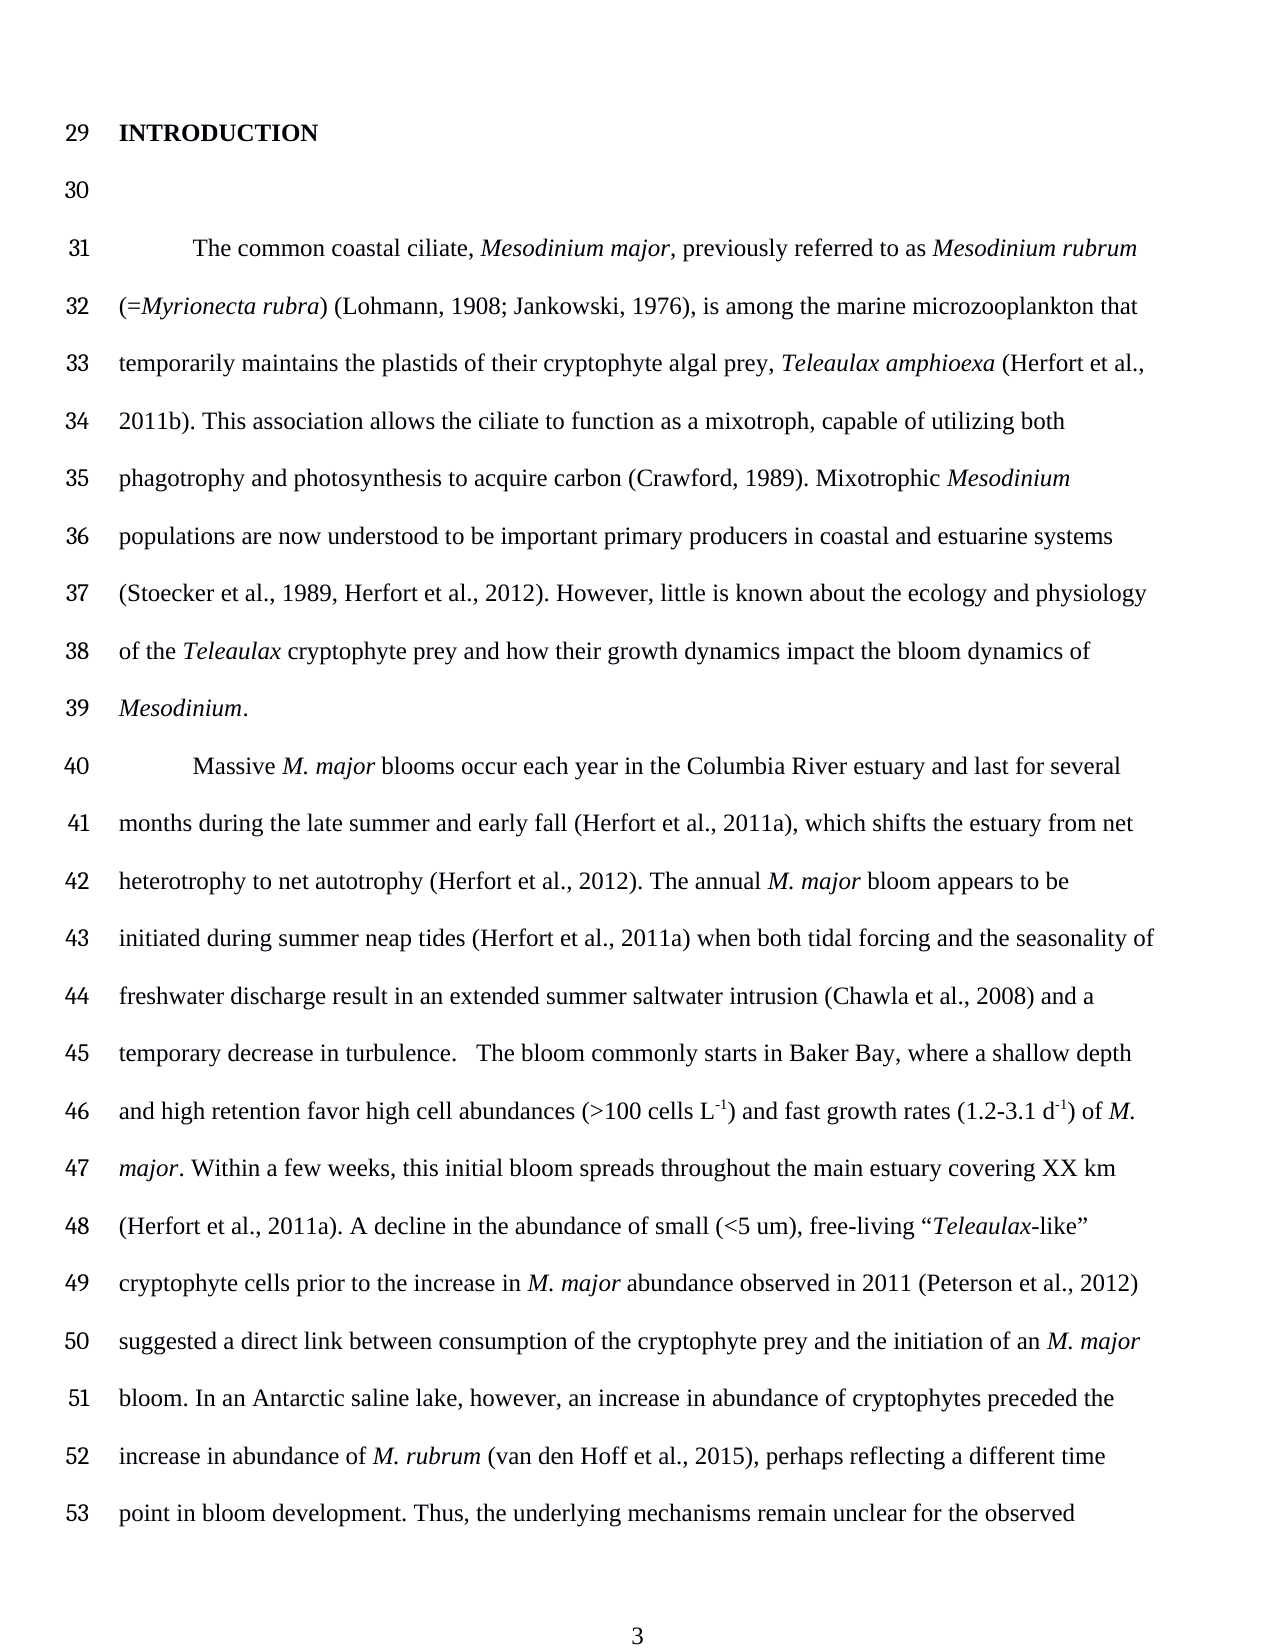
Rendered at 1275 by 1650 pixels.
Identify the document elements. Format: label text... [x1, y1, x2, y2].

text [118, 751, 1156, 1527]
text The common coastal ciliate, Mesodinium major, previously referred to as Mesodinium rubrum (=Myrionecta rubra) (Lohmann, 1908; Jankowski, 1976), is among the marine microzooplankton that the plastids of their cryptophyte alga prey, Teleaulax amphioexa (Herfort et al., 2011b). This association allows the ciliate to function as a mixotroph, capable of utilizing both phagotroph and photosynthe to acquire carbon (Crawford, 1989). ixotrophic Mesodinium populations are now understood to be important primary producers in coastal and estuarine systems (Stoecker et al., 1989, Herfort et al., 2012)ittle is known about the ecology and physiology of the Teleaulax cryptophyte prey and how the dynamics of Mesodinium. [118, 233, 1156, 722]
text INTRODUCTION [118, 118, 1156, 147]
